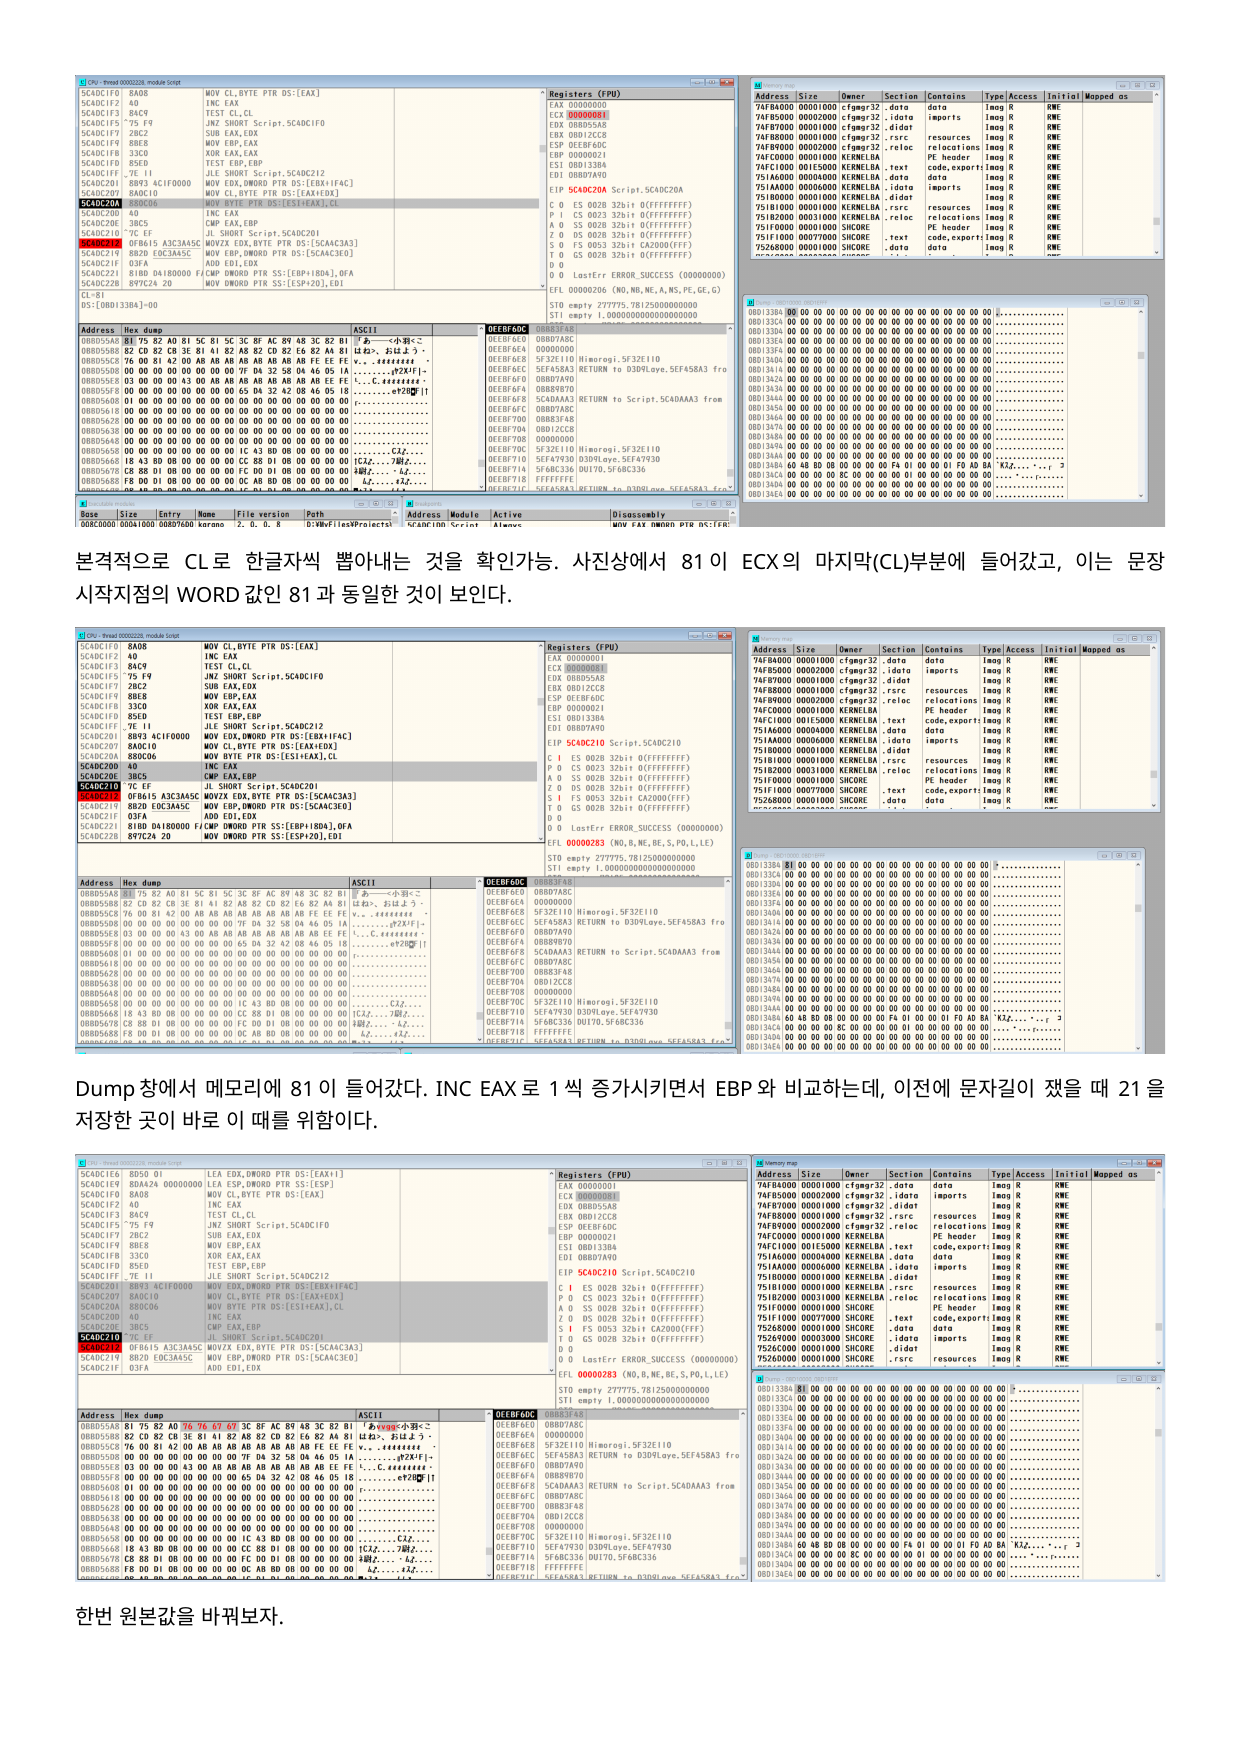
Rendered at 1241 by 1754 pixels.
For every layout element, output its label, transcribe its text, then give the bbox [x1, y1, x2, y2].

picture [75, 75, 1166, 527]
picture [75, 1154, 1166, 1582]
text 한번 원본값을 바꿔보자. [75, 1601, 1165, 1631]
text Dump창에서 메모리에 81이 들어갔다. INC EAX로 1씩 증가시키면서 EBP와 비교하는데, 이전에 문자길이 쟀을 때 21을 저장한 곳이 바로 이 때를 위함이다. [75, 1072, 1165, 1135]
text 본격적으로 CL로 한글자씩 뽑아내는 것을 확인가능. 사진상에서 81이 ECX의 마지막(CL)부분에 들어갔고, 이는 문장 시작지점의 WORD값인 81과 동일한 것이 보인다. [75, 545, 1165, 608]
picture [75, 627, 1166, 1054]
